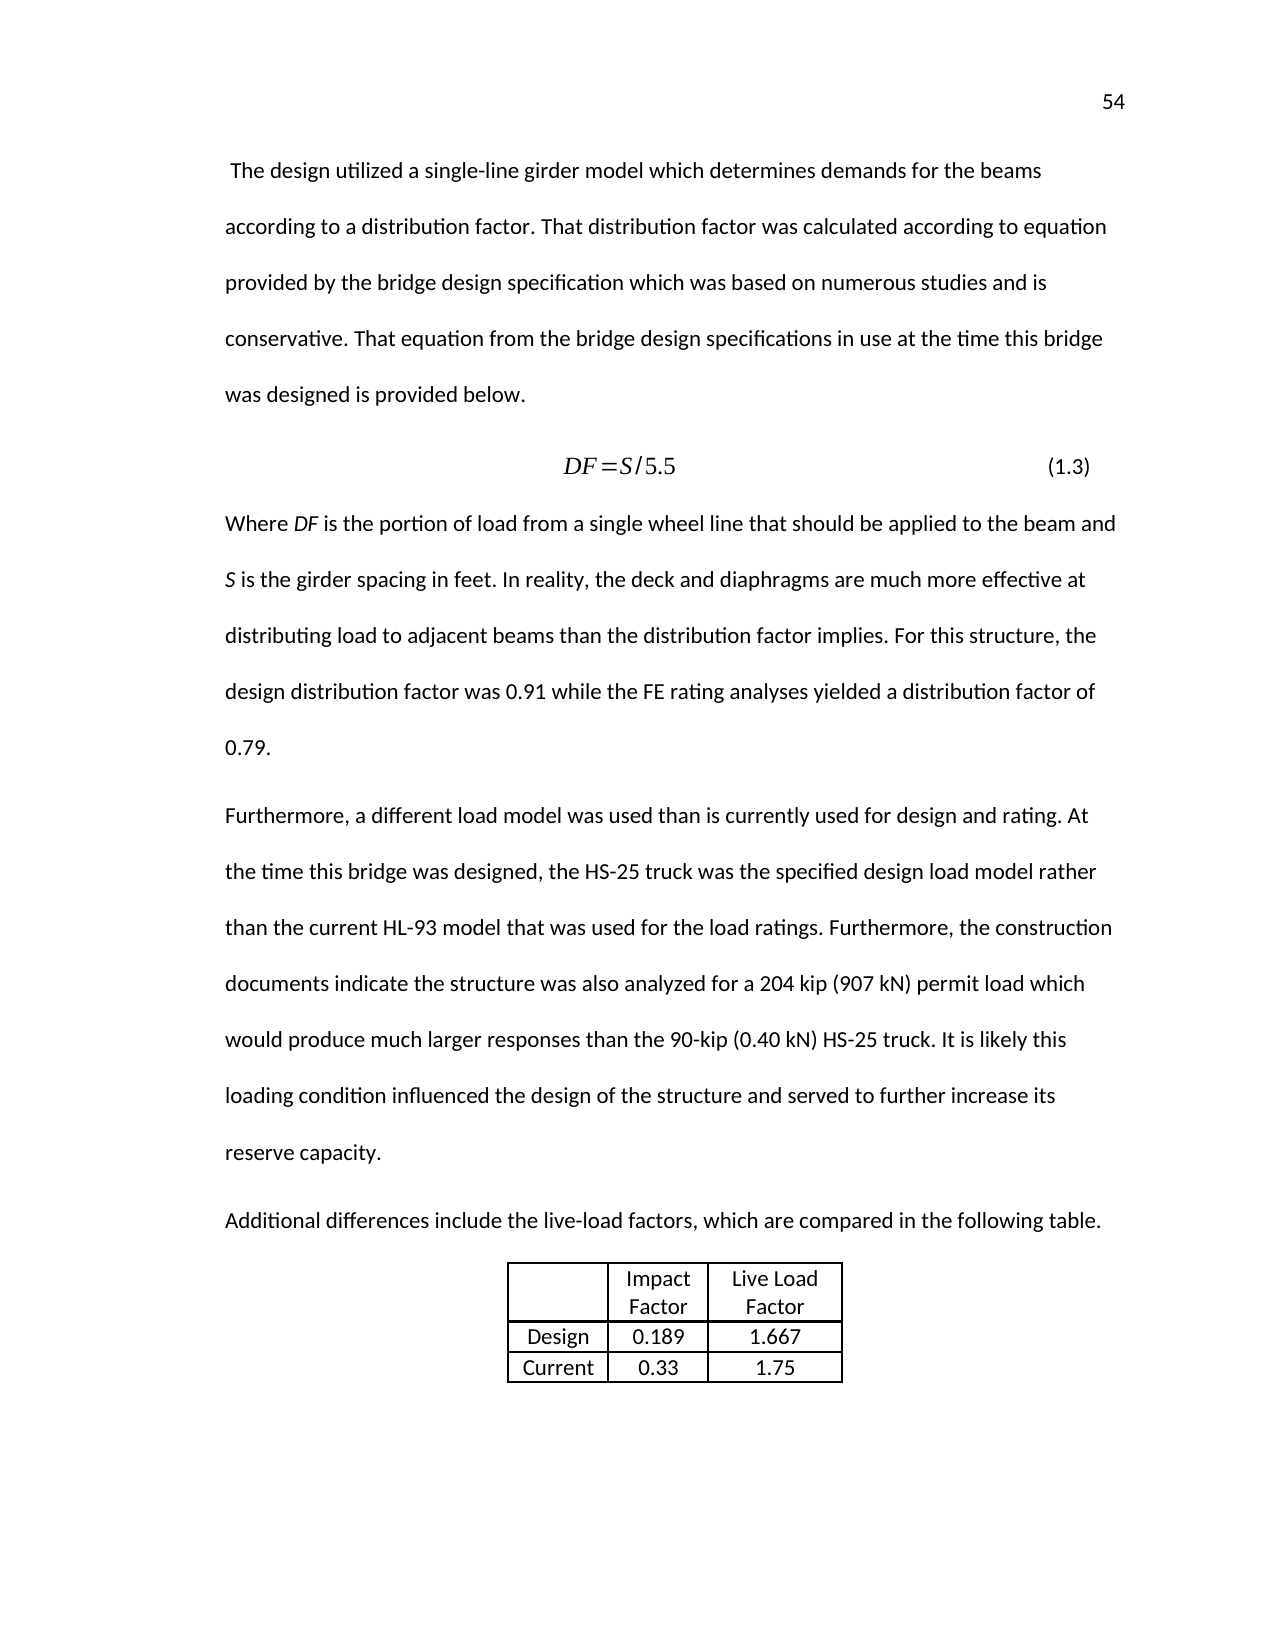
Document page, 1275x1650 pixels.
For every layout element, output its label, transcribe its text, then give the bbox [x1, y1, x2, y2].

table_header (.) [1024, 436, 1114, 496]
table_header [509, 1264, 607, 1320]
table_header Live Load Factor [709, 1264, 841, 1320]
table_cell Design [509, 1323, 607, 1351]
table_cell 0.33 [609, 1353, 707, 1381]
text The design utilized a single-line girder model which determines demands for the beams according to a distribution factor. That distribution factor was calculated according to equation provided by the bridge design specification which was based on numerous studies and is conservative. That equation from the bridge design specifications in use at the time this bridge was designed is provided below. [225, 156, 1125, 408]
table_header [214, 436, 1024, 496]
table_cell Current [509, 1353, 607, 1381]
text Additional differences include the live-load factors, which are compared in the following table. [225, 1206, 1125, 1234]
text Furthermore, a different load model was used than is currently used for design and rating. At the time this bridge was designed, the HS-25 truck was the specified design load model rather than the current HL-93 model that was used for the load ratings. Furthermore, the construction documents indicate the structure was also analyzed for a 204 kip (907 kN) permit load which would produce much larger responses than the 90-kip (0.40 kN) HS-25 truck. It is likely this loading condition influenced the design of the structure and served to further increase its reserve capacity. [225, 801, 1125, 1166]
table_header Impact Factor [609, 1264, 707, 1320]
table_cell 1.667 [709, 1323, 841, 1351]
table_cell 0.189 [609, 1323, 707, 1351]
table_cell 1.75 [709, 1353, 841, 1381]
text Where DF is the portion of load from a single wheel line that should be applied to the beam and S is the girder spacing in feet. In reality, the deck and diaphragms are much more effective at distributing load to adjacent beams than the distribution factor implies. For this structure, the design distribution factor was 0.91 while the FE rating analyses yielded a distribution factor of 0.79. [225, 509, 1125, 761]
